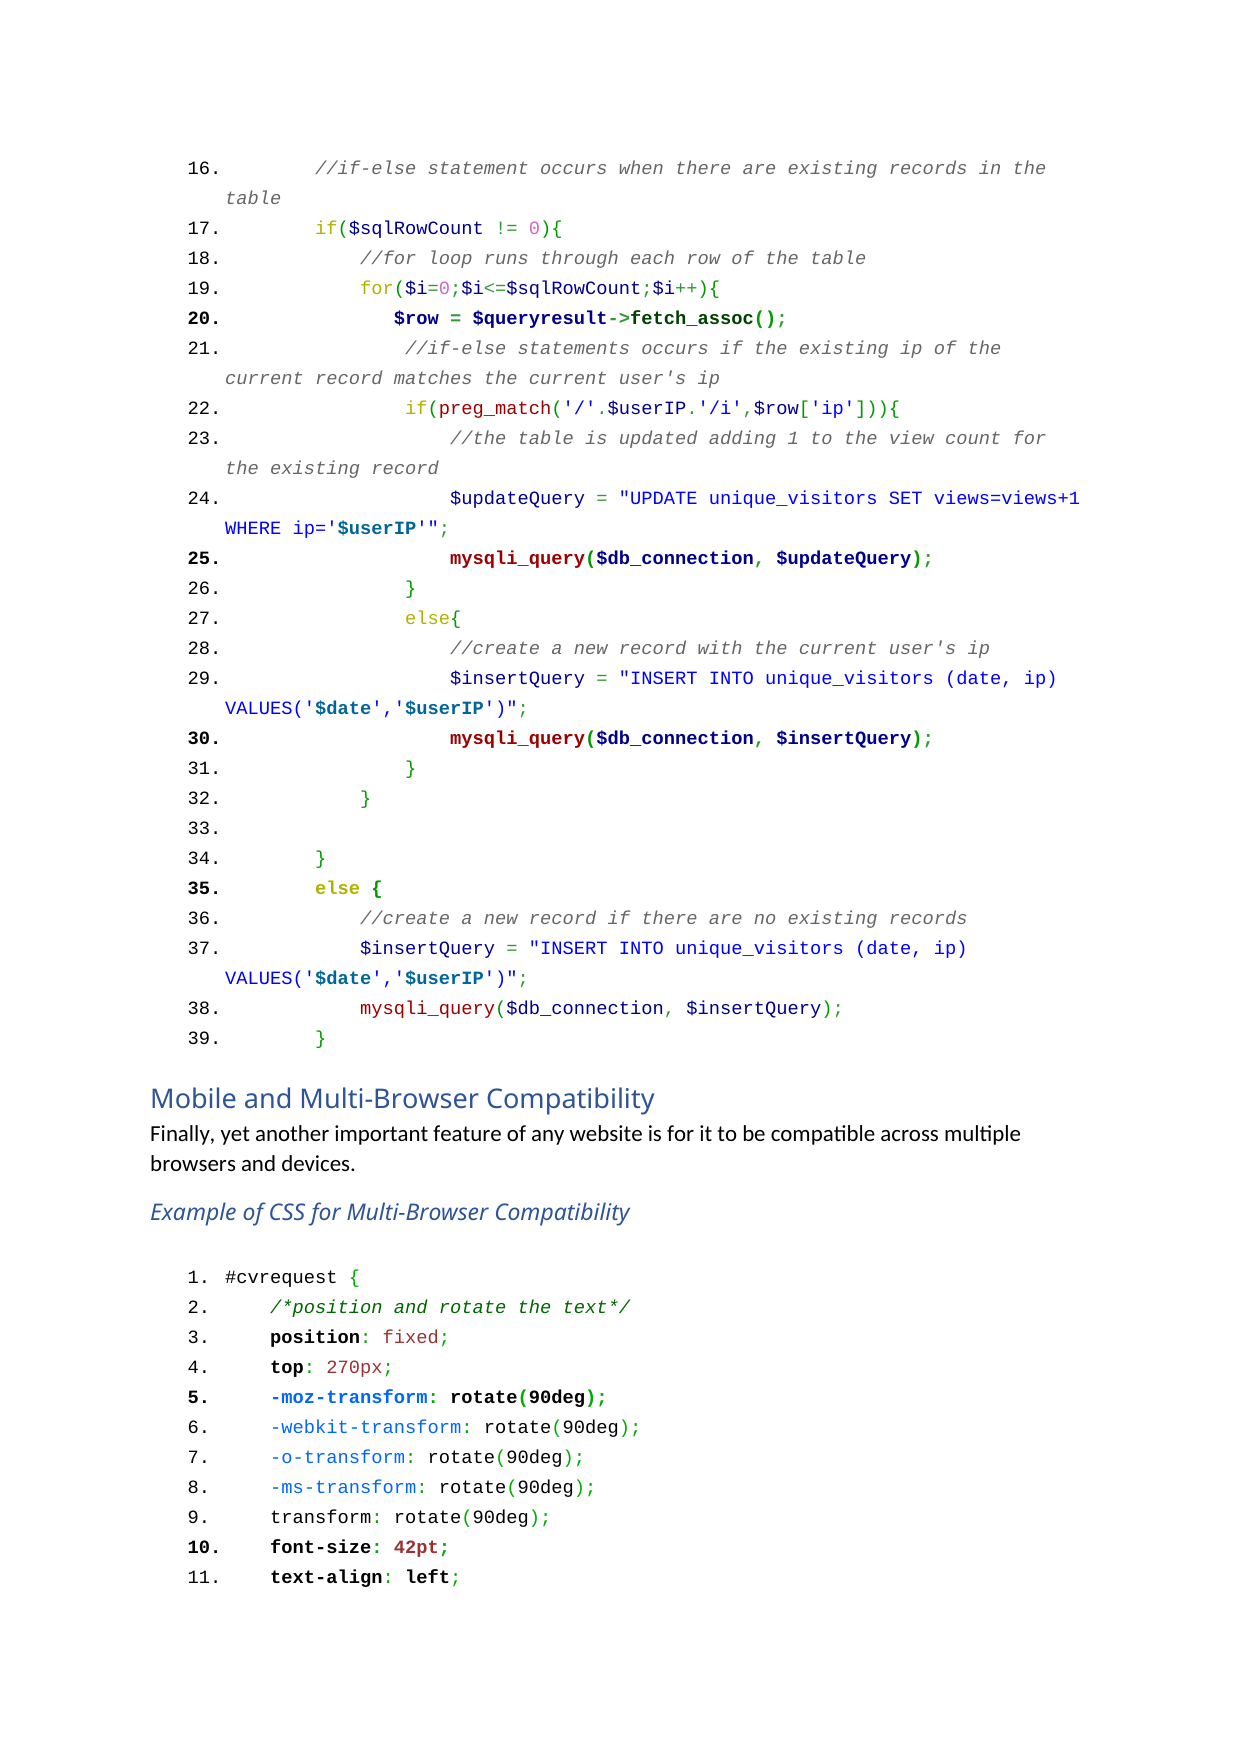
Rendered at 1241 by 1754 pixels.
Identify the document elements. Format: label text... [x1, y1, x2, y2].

list } [187, 570, 1090, 600]
list //create a new record if there are no existing records [187, 900, 1090, 930]
list -ms-transform: rotate(90deg); [187, 1469, 1090, 1499]
list mysqli_query($db_connection, $updateQuery); [187, 540, 1090, 570]
list for($i=0;$i<=$sqlRowCount;$i++){ [187, 270, 1090, 300]
list //for loop runs through each row of the table [187, 240, 1090, 270]
list if($sqlRowCount != 0){ [187, 210, 1090, 240]
list //create a new record with the current user's ip [187, 630, 1090, 660]
list //the table is updated adding 1 to the view count for the existing record [187, 420, 1090, 480]
text Finally, yet another important feature of any website is for it to be compatible across multiple browsers and devices. [150, 1119, 1090, 1177]
list -webkit-transform: rotate(90deg); [187, 1409, 1090, 1439]
subtitle Example of CSS for Multi-Browser Compatibility [150, 1196, 1090, 1227]
list } [187, 780, 1090, 810]
list } [187, 1020, 1090, 1050]
list } [187, 840, 1090, 870]
list else { [187, 870, 1090, 900]
list text-align: left; [187, 1559, 1090, 1589]
list mysqli_query($db_connection, $insertQuery); [187, 990, 1090, 1020]
list transform: rotate(90deg); [187, 1499, 1090, 1529]
list -moz-transform: rotate(90deg); [187, 1379, 1090, 1409]
list $row = $queryresult->fetch_assoc(); [187, 300, 1090, 330]
list else{ [187, 600, 1090, 630]
list -o-transform: rotate(90deg); [187, 1439, 1090, 1469]
list font-size: 42pt; [187, 1529, 1090, 1559]
list #cvrequest { [187, 1259, 1090, 1289]
list $updateQuery = "UPDATE unique_visitors SET views=views+1 WHERE ip='$userIP'"; [187, 480, 1090, 540]
list $insertQuery = "INSERT INTO unique_visitors (date, ip) VALUES('$date','$userIP')"; [187, 930, 1090, 990]
list if(preg_match('/'.$userIP.'/i',$row['ip'])){ [187, 390, 1090, 420]
list position: fixed; [187, 1319, 1090, 1349]
list mysqli_query($db_connection, $insertQuery); [187, 720, 1090, 750]
list /*position and rotate the text*/ [187, 1289, 1090, 1319]
subtitle Mobile and Multi-Browser Compatibility [150, 1079, 1090, 1116]
list $insertQuery = "INSERT INTO unique_visitors (date, ip) VALUES('$date','$userIP')"; [187, 660, 1090, 720]
list //if-else statement occurs when there are existing records in the table [187, 150, 1090, 210]
list //if-else statements occurs if the existing ip of the current record matches the current user's ip [187, 330, 1090, 390]
list top: 270px; [187, 1349, 1090, 1379]
list } [187, 750, 1090, 780]
